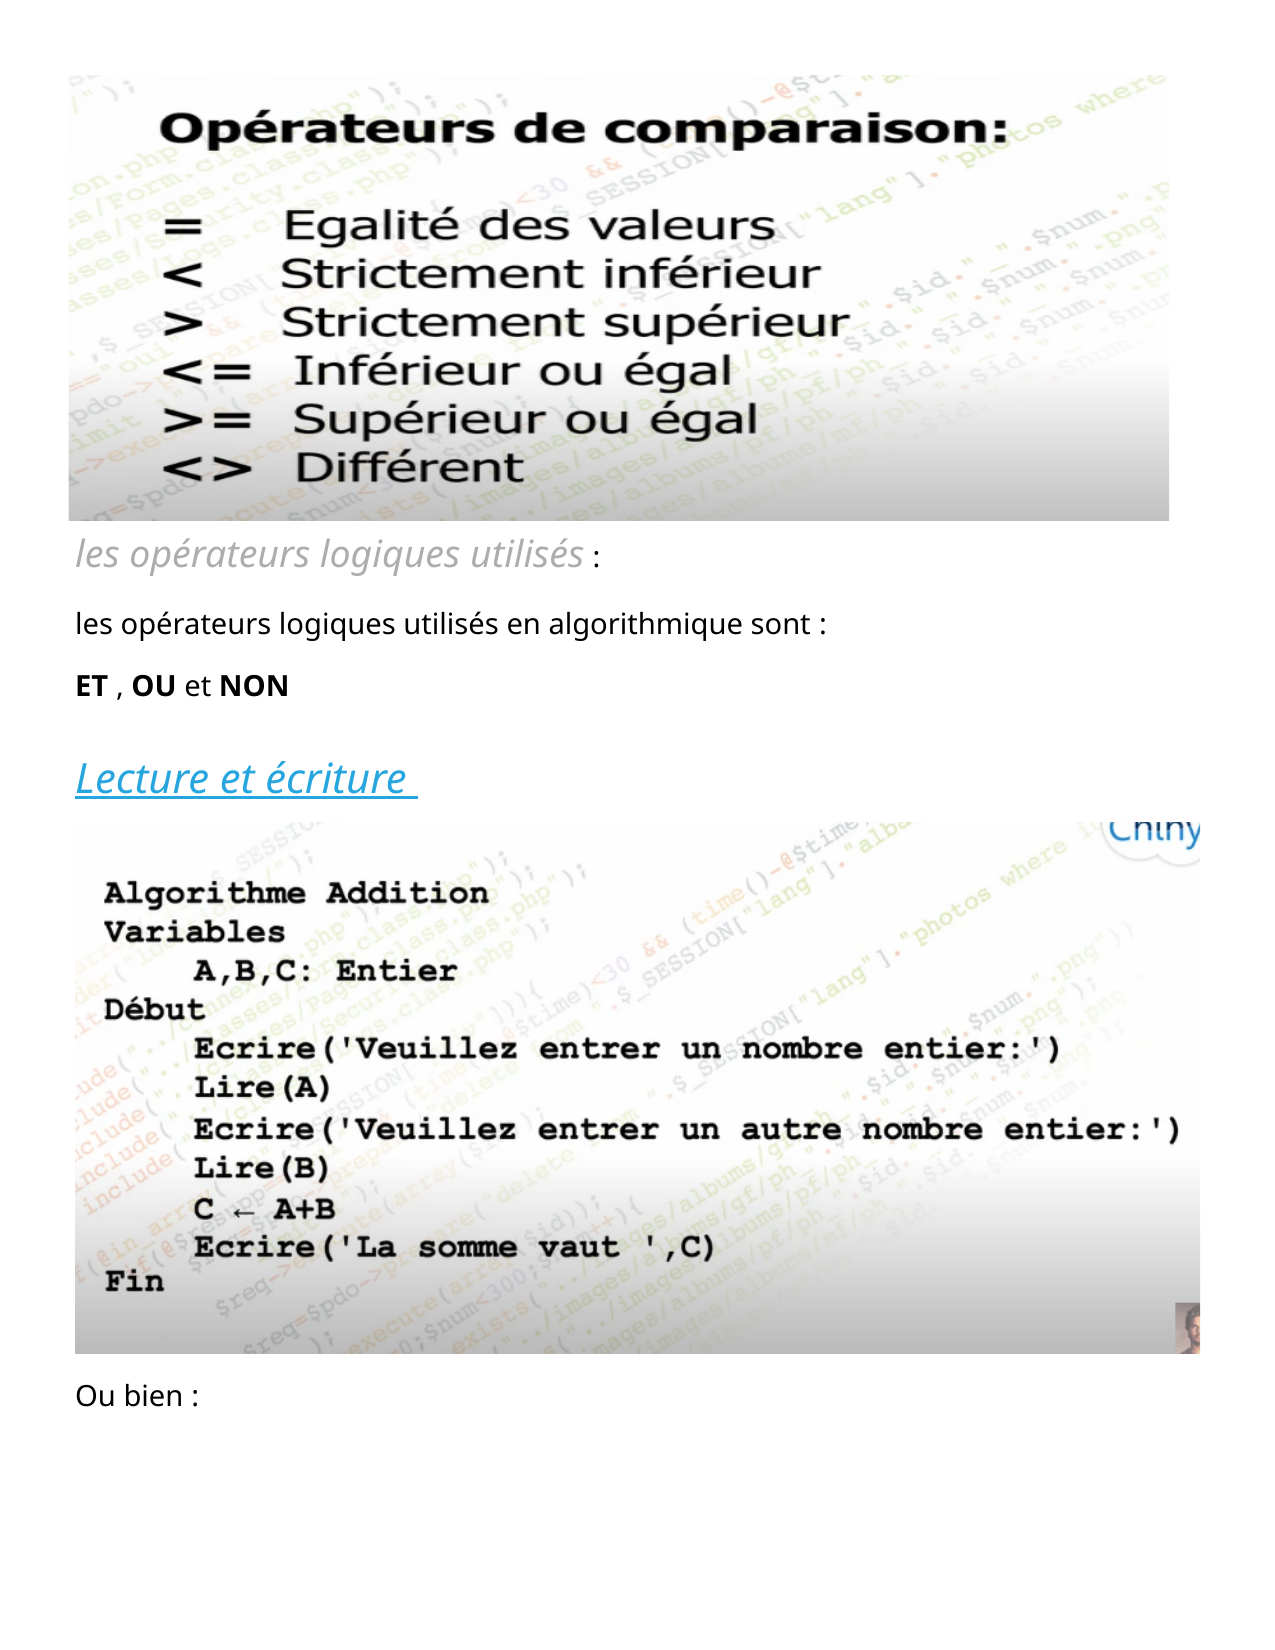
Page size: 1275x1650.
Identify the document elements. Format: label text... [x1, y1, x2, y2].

picture [68, 75, 1170, 521]
text les opérateurs logiques utilisés en algorithmique sont : [75, 603, 1200, 643]
text ET , OU et NON [75, 665, 1200, 705]
text Ou bien : [75, 1375, 1200, 1415]
picture [75, 822, 1200, 1354]
subtitle Lecture et écriture [75, 748, 1200, 805]
